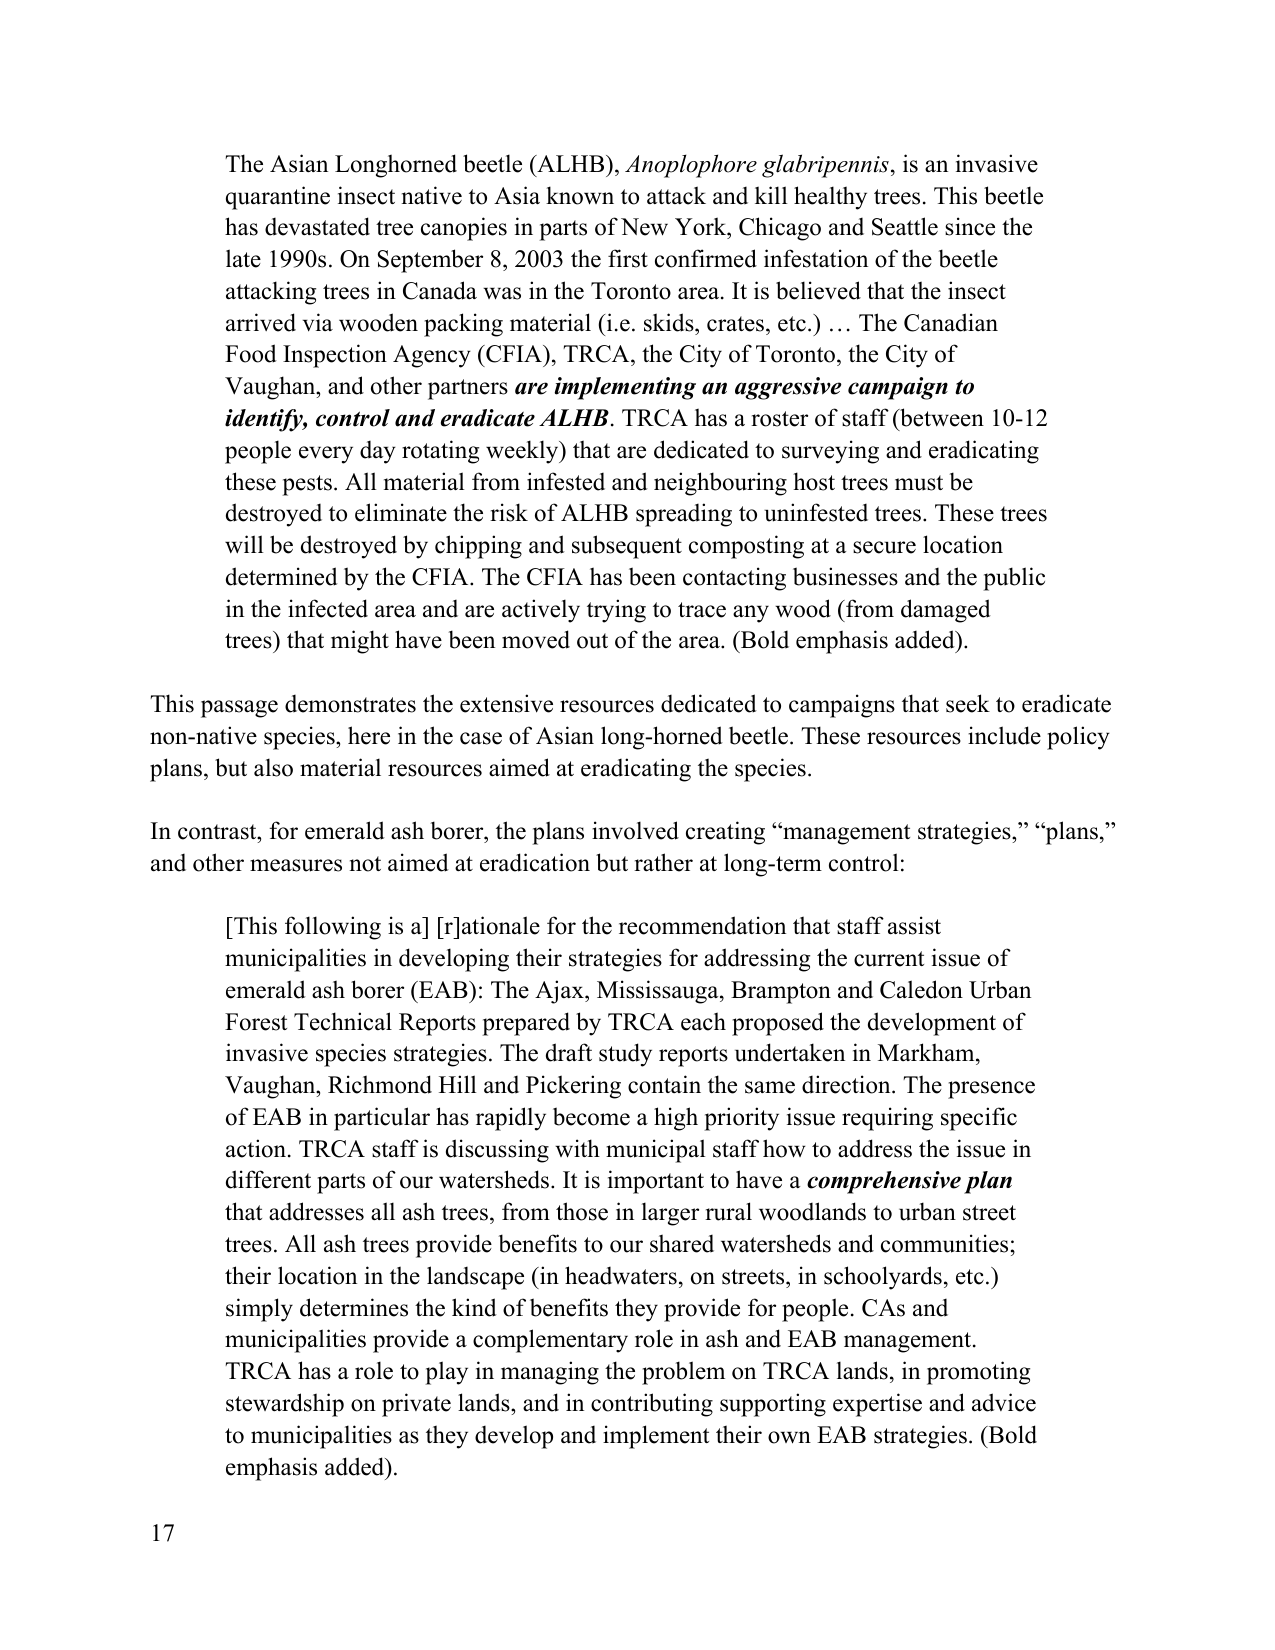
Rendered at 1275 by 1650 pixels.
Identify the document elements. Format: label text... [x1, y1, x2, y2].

text The Asian Longhorned beetle (ALHB), Anoplophore glabripennis, is an invasive quarantine insect native to Asia known to attack and kill healthy trees. This beetle has devastated tree canopies in parts of New York, Chicago and Seattle since the late 1990s. On September 8, 2003 the first confirmed infestation of the beetle attacking trees in Canada was in the Toronto area. It is believed that the insect arrived via wooden packing material (i.e. skids, crates, etc.) … The Canadian Food Inspection Agency (CFIA), TRCA, the City of Toronto, the City of Vaughan, and other partners are implementing an aggressive campaign to identify, control and eradicate ALHB. TRCA has a roster of staff (between 10-12 people every day rotating weekly) that are dedicated to surveying and eradicating these pests. All material from infested and neighbouring host trees must be destroyed to eliminate the risk of ALHB spreading to uninfested trees. These trees will be destroyed by chipping and subsequent composting at a secure location determined by the CFIA. The CFIA has been contacting businesses and the public in the infected area and are actively trying to trace any wood (from damaged trees) that might have been moved out of the area. (Bold emphasis added). [225, 150, 1050, 654]
text [This following is a] [r]ationale for the recommendation that staff assist municipalities in developing their strategies for addressing the current issue of emerald ash borer (EAB): The Ajax, Mississauga, Brampton and Caledon Urban Forest Technical Reports prepared by TRCA each proposed the development of invasive species strategies. The draft study reports undertaken in Markham, Vaughan, Richmond Hill and Pickering contain the same direction. The presence of EAB in particular has rapidly become a high priority issue requiring specific action. TRCA staff is discussing with municipal staff how to address the issue in different parts of our watersheds. It is important to have a comprehensive plan that addresses all ash trees, from those in larger rural woodlands to urban street trees. All ash trees provide benefits to our shared watersheds and communities; their location in the landscape (in headwaters, on streets, in schoolyards, etc.) simply determines the kind of benefits they provide for people. CAs and municipalities provide a complementary role in ash and EAB management. TRCA has a role to play in managing the problem on TRCA lands, in promoting stewardship on private lands, and in contributing supporting expertise and advice to municipalities as they develop and implement their own EAB strategies. (Bold emphasis added). [225, 912, 1050, 1480]
text This passage demonstrates the extensive resources dedicated to campaigns that seek to eradicate non-native species, here in the case of Asian long-horned beetle. These resources include policy plans, but also material resources aimed at eradicating the species. [150, 690, 1125, 781]
text In contrast, for emerald ash borer, the plans involved creating “management strategies,” “plans,” and other measures not aimed at eradication but rather at long-term control: [150, 817, 1125, 877]
